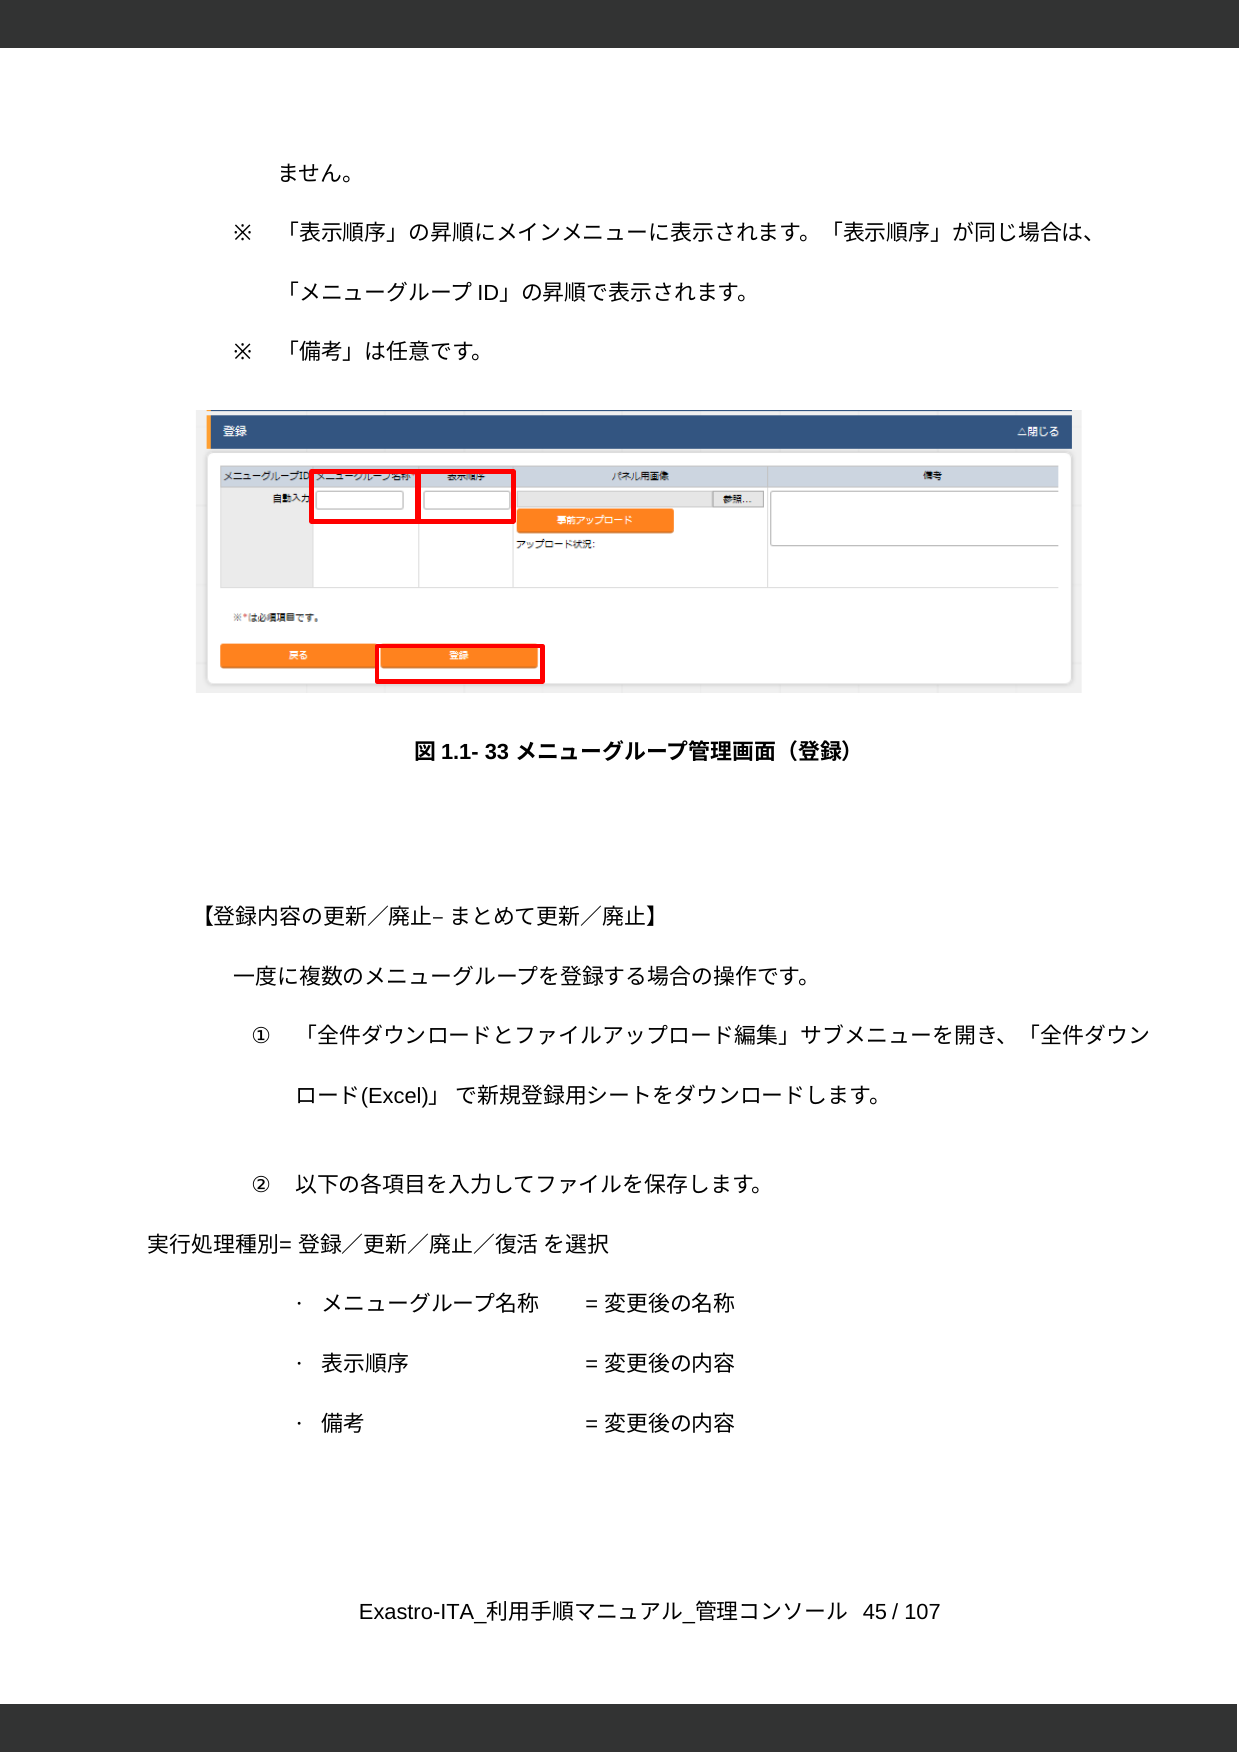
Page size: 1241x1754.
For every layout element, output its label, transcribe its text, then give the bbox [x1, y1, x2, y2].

subtitle 以下の各項目を入力してファイルを保存します。 [251, 1153, 1152, 1213]
picture [0, 0, 1239, 48]
text 図 1.1- 33 メニューグループ管理画面（登録） [148, 720, 1130, 780]
list メニューグループ名称 = 変更後の名称 [295, 1272, 1152, 1332]
list 「備考」は任意です。 [233, 321, 1152, 380]
list 一度に複数のメニューグループを登録する場合の操作です。 [233, 945, 1152, 1004]
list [233, 142, 1152, 201]
text 実行処理種別= 登録／更新／廃止／復活 を選択 [148, 1213, 1152, 1272]
list 「表示順序」の昇順にメインメニューに表示されます。「表示順序」が同じ場合は、 [233, 201, 1152, 261]
text 【登録内容の更新／廃止– まとめて更新／廃止】 [192, 885, 1152, 945]
subtitle 「全件ダウンロードとファイルアップロード編集」サブメニューを開き、「全件ダウンロード(Excel)」 で新規登録用シートをダウンロードします。 [251, 1004, 1152, 1123]
list 「メニューグループID」の昇順で表示されます。 [277, 261, 1152, 321]
picture [195, 410, 1082, 693]
picture [0, 1704, 1237, 1752]
list 備考 = 変更後の内容 [295, 1392, 1152, 1451]
list 表示順序 = 変更後の内容 [295, 1332, 1152, 1392]
